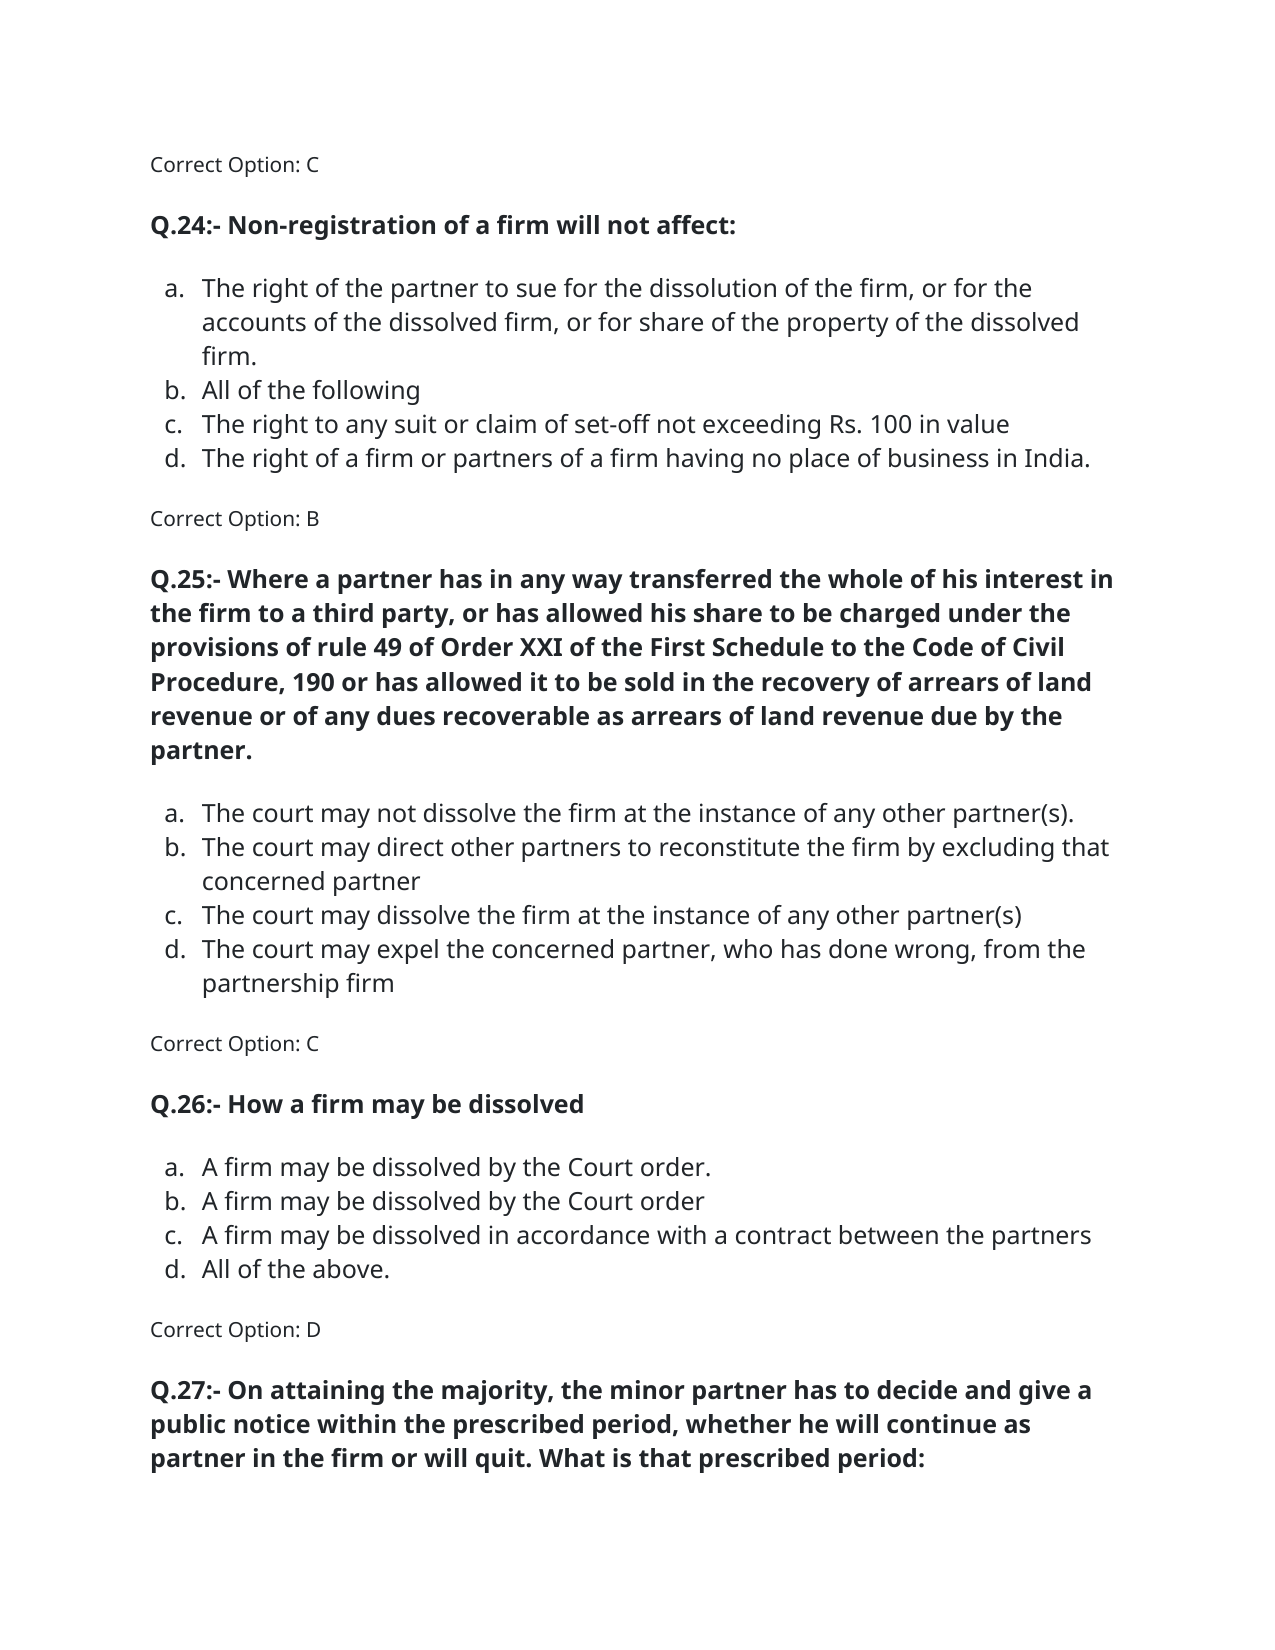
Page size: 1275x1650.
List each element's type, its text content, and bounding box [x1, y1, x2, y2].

text Q.26:- How a firm may be dissolved [150, 1087, 1125, 1121]
list The right of the partner to sue for the dissolution of the firm, or for the accounts of the dissolved firm, or for share of the property of the dissolved firm. [164, 271, 1125, 373]
list The court may dissolve the firm at the instance of any other partner(s) [164, 898, 1125, 932]
list A firm may be dissolved by the Court order [164, 1184, 1125, 1218]
list The court may expel the concerned partner, who has done wrong, from the partnership firm [164, 932, 1125, 1000]
text Correct Option: C [150, 1029, 1125, 1057]
list A firm may be dissolved in accordance with a contract between the partners [164, 1218, 1125, 1252]
text Q.24:- Non-registration of a firm will not affect: [150, 208, 1125, 242]
list All of the following [164, 373, 1125, 407]
list The court may direct other partners to reconstitute the firm by excluding that concerned partner [164, 829, 1125, 898]
list The right of a firm or partners of a firm having no place of business in India. [164, 441, 1125, 475]
list The right to any suit or claim of set-off not exceeding Rs. 100 in value [164, 407, 1125, 441]
text Correct Option: B [150, 504, 1125, 533]
list A firm may be dissolved by the Court order. [164, 1150, 1125, 1184]
list The court may not dissolve the firm at the instance of any other partner(s). [164, 796, 1125, 829]
text Correct Option: C [150, 150, 1125, 178]
list All of the above. [164, 1252, 1125, 1286]
text Q.25:- Where a partner has in any way transferred the whole of his interest in the firm to a third party, or has allowed his share to be charged under the provisions of rule 49 of Order XXI of the First Schedule to the Code of Civil Procedure, 190 or has allowed it to be sold in the recovery of arrears of land revenue or of any dues recoverable as arrears of land revenue due by the partner. [150, 562, 1125, 766]
text Q.27:- On attaining the majority, the minor partner has to decide and give a public notice within the prescribed period, whether he will continue as partner in the firm or will quit. What is that prescribed period: [150, 1373, 1125, 1475]
text Correct Option: D [150, 1315, 1125, 1344]
